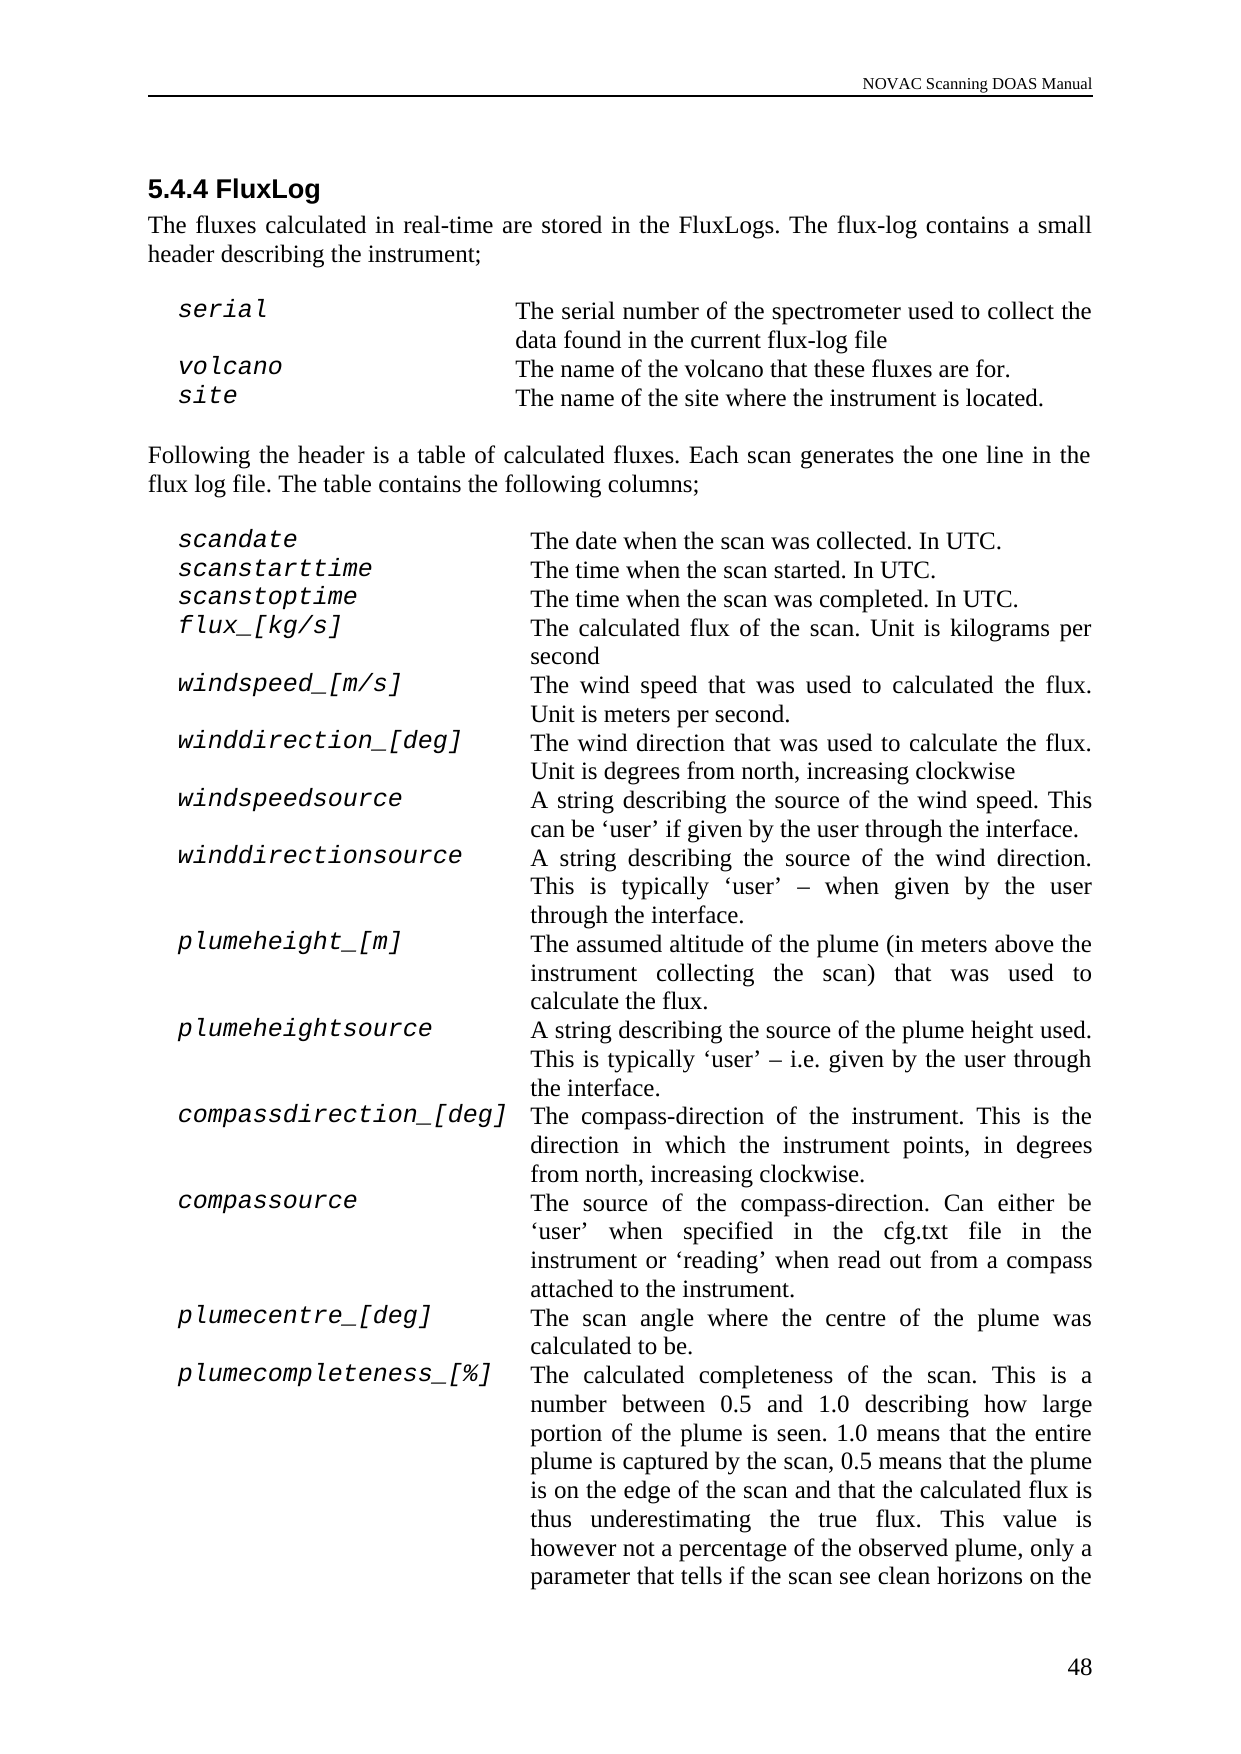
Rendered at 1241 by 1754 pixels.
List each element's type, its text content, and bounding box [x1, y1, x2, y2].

table_cell The time when the scan was completed. In UTC. [519, 584, 1104, 613]
table_cell compassource [166, 1188, 519, 1303]
table_cell The assumed altitude of the plume (in meters above the instrument collecting the scan) that was used to calculate the flux. [519, 929, 1104, 1015]
table_cell plumeheight_[m] [166, 929, 519, 1015]
table_cell winddirection_[deg] [166, 728, 519, 785]
table_cell The time when the scan started. In UTC. [519, 555, 1104, 584]
table_header The date when the scan was collected. In UTC. [519, 526, 1104, 555]
table_cell scanstarttime [166, 555, 519, 584]
table_cell compassdirection_[deg] [166, 1101, 519, 1188]
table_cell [166, 1360, 519, 1590]
table_cell The name of the volcano that these fluxes are for. [504, 354, 1104, 383]
text The fluxes calculated in real-time are stored in the FluxLogs. The flux-log contains a small header describing the instrument; [148, 210, 1093, 268]
table_cell The scan angle where the centre of the plume was calculated to be. [519, 1303, 1104, 1360]
table_cell site [166, 383, 504, 411]
table_cell A string describing the source of the plume height used. This is typically ‘user’ – i.e. given by the user through the interface. [519, 1015, 1104, 1101]
table_cell The source of the compass-direction. Can either be ‘user’ when specified in the cfg.txt file in the instrument or ‘reading’ when read out from a compass attached to the instrument. [519, 1188, 1104, 1303]
table_cell The compass-direction of the instrument. This is the direction in which the instrument points, in degrees from north, increasing clockwise. [519, 1101, 1104, 1188]
table_cell The wind speed that was used to calculated the flux. Unit is meters per second. [519, 670, 1104, 728]
table_header The serial number of the spectrometer used to collect the data found in the current flux-log file [504, 296, 1104, 354]
table_cell The name of the site where the instrument is located. [504, 383, 1104, 411]
table_cell flux_[kg/s] [166, 613, 519, 670]
text Following the header is a table of calculated fluxes. Each scan generates the one line in the flux log file. The table contains the following columns; [148, 440, 1093, 498]
table_cell volcano [166, 354, 504, 383]
table_cell plumeheightsource [166, 1015, 519, 1101]
table_cell plumecentre_[deg] [166, 1303, 519, 1360]
table_cell The wind direction that was used to calculate the flux. Unit is degrees from north, increasing clockwise [519, 728, 1104, 785]
table_cell windspeedsource [166, 785, 519, 843]
table_header scandate [166, 526, 519, 555]
table_cell windspeed_[m/s] [166, 670, 519, 728]
table_cell winddirectionsource [166, 843, 519, 929]
table_cell The calculated flux of the scan. Unit is kilograms per second [519, 613, 1104, 670]
table_cell A string describing the source of the wind speed. This can be ‘user’ if given by the user through the interface. [519, 785, 1104, 843]
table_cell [519, 1360, 1104, 1590]
table_cell scanstoptime [166, 584, 519, 613]
table_cell A string describing the source of the wind direction. This is typically ‘user’ – when given by the user through the interface. [519, 843, 1104, 929]
table_header serial [166, 296, 504, 354]
subtitle 5.4.4 FluxLog [148, 173, 1093, 204]
